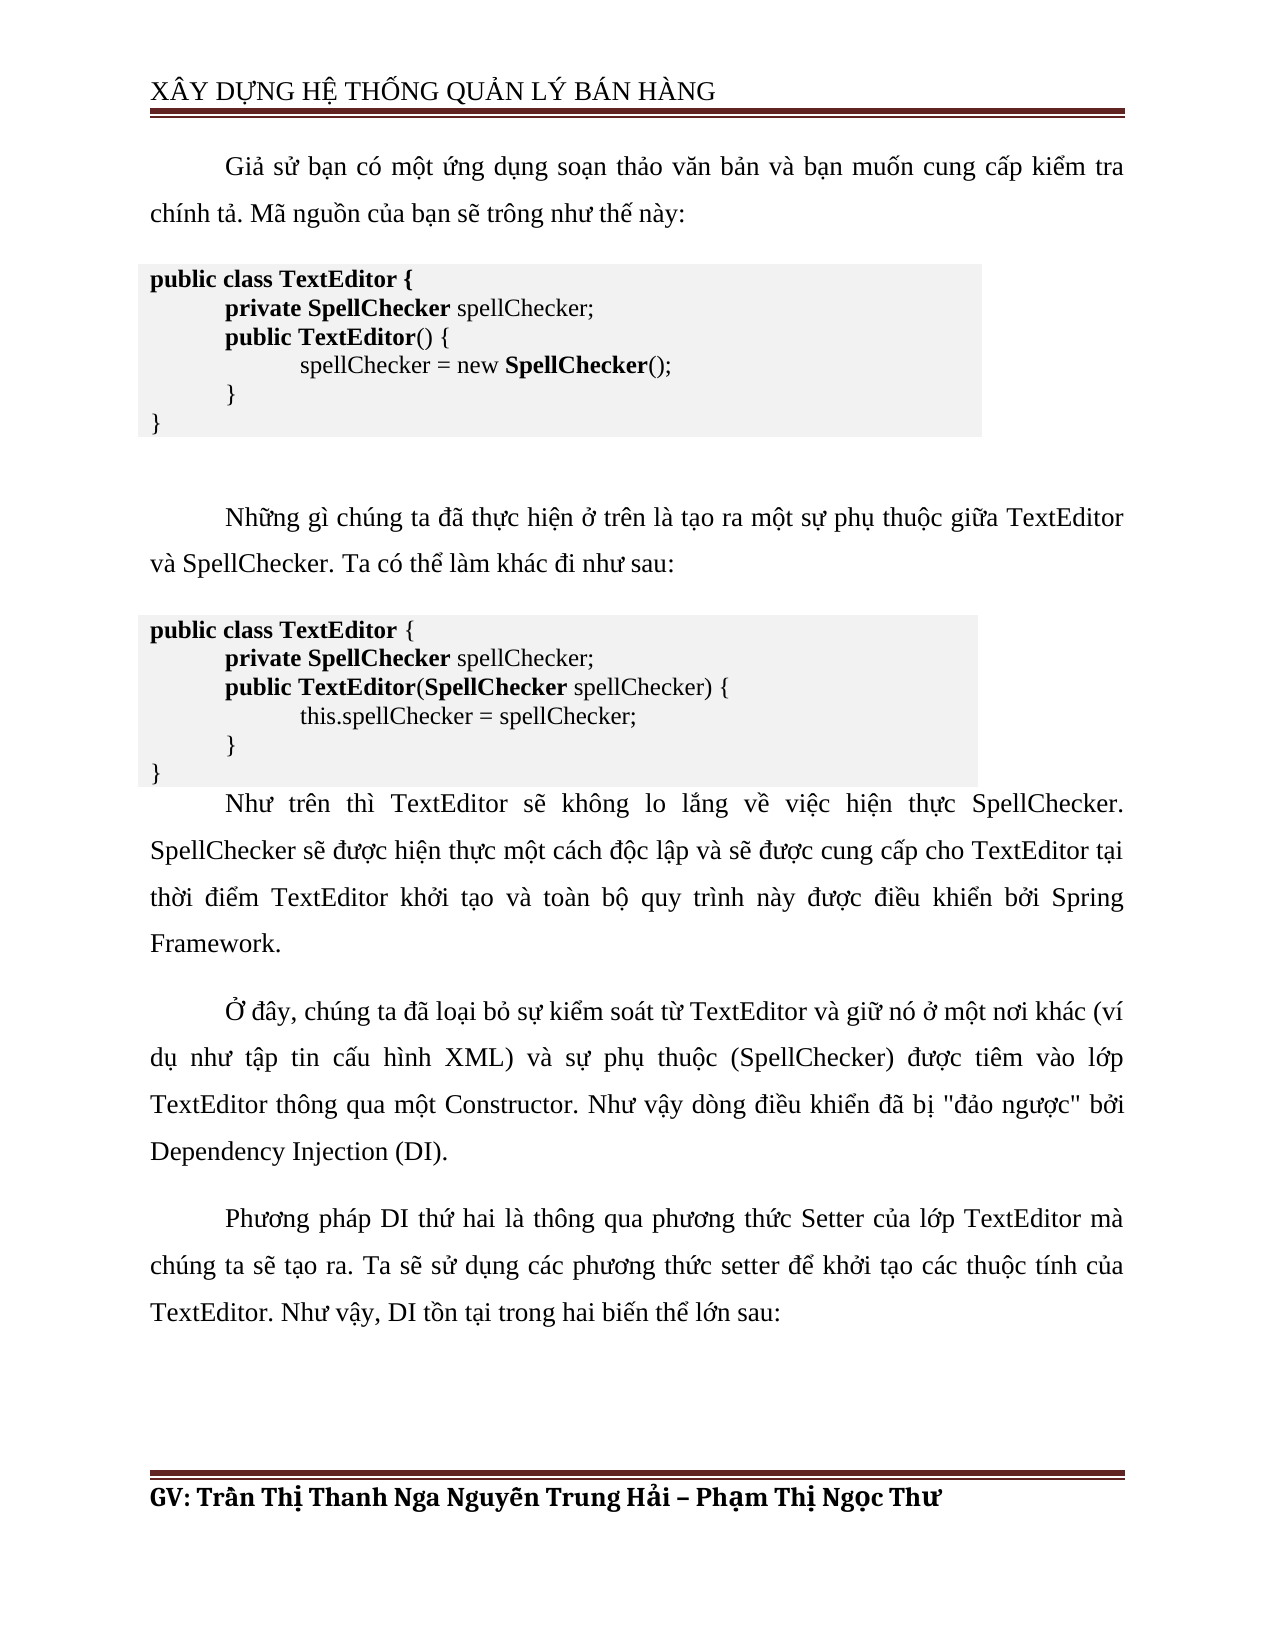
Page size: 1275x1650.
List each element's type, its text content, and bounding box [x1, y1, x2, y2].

text Những gì chúng ta đã thực hiện ở trên là tạo ra một sự phụ thuộc giữa TextEditor và SpellChecker. Ta có thể làm khác đi như sau: [150, 501, 1125, 578]
text Như trên thì TextEditor sẽ không lo lắng về việc hiện thực SpellChecker. SpellChecker sẽ được hiện thực một cách độc lập và sẽ được cung cấp cho TextEditor tại thời điểm TextEditor khởi tạo và toàn bộ quy trình này được điều khiển bởi Spring Framework. [150, 787, 1125, 958]
table_header public class TextEditor { private SpellChecker spellChecker; public TextEditor(SpellChecker spellChecker) { this.spellChecker = spellChecker; } } [138, 615, 978, 787]
table_header public class TextEditor { private SpellChecker spellChecker; public TextEditor() { spellChecker = new SpellChecker(); } } [138, 264, 982, 437]
text Ở đây, chúng ta đã loại bỏ sự kiểm soát từ TextEditor và giữ nó ở một nơi khác (ví dụ như tập tin cấu hình XML) và sự phụ thuộc (SpellChecker) được tiêm vào lớp TextEditor thông qua một Constructor. Như vậy dòng điều khiển đã bị "đảo ngược" bởi Dependency Injection (DI). [150, 995, 1125, 1166]
text Giả sử bạn có một ứng dụng soạn thảo văn bản và bạn muốn cung cấp kiểm tra chính tả. Mã nguồn của bạn sẽ trông như thế này: [150, 150, 1125, 228]
text Phương pháp DI thứ hai là thông qua phương thức Setter của lớp TextEditor mà chúng ta sẽ tạo ra. Ta sẽ sử dụng các phương thức setter để khởi tạo các thuộc tính của TextEditor. Như vậy, DI tồn tại trong hai biến thể lớn sau: [150, 1202, 1125, 1327]
